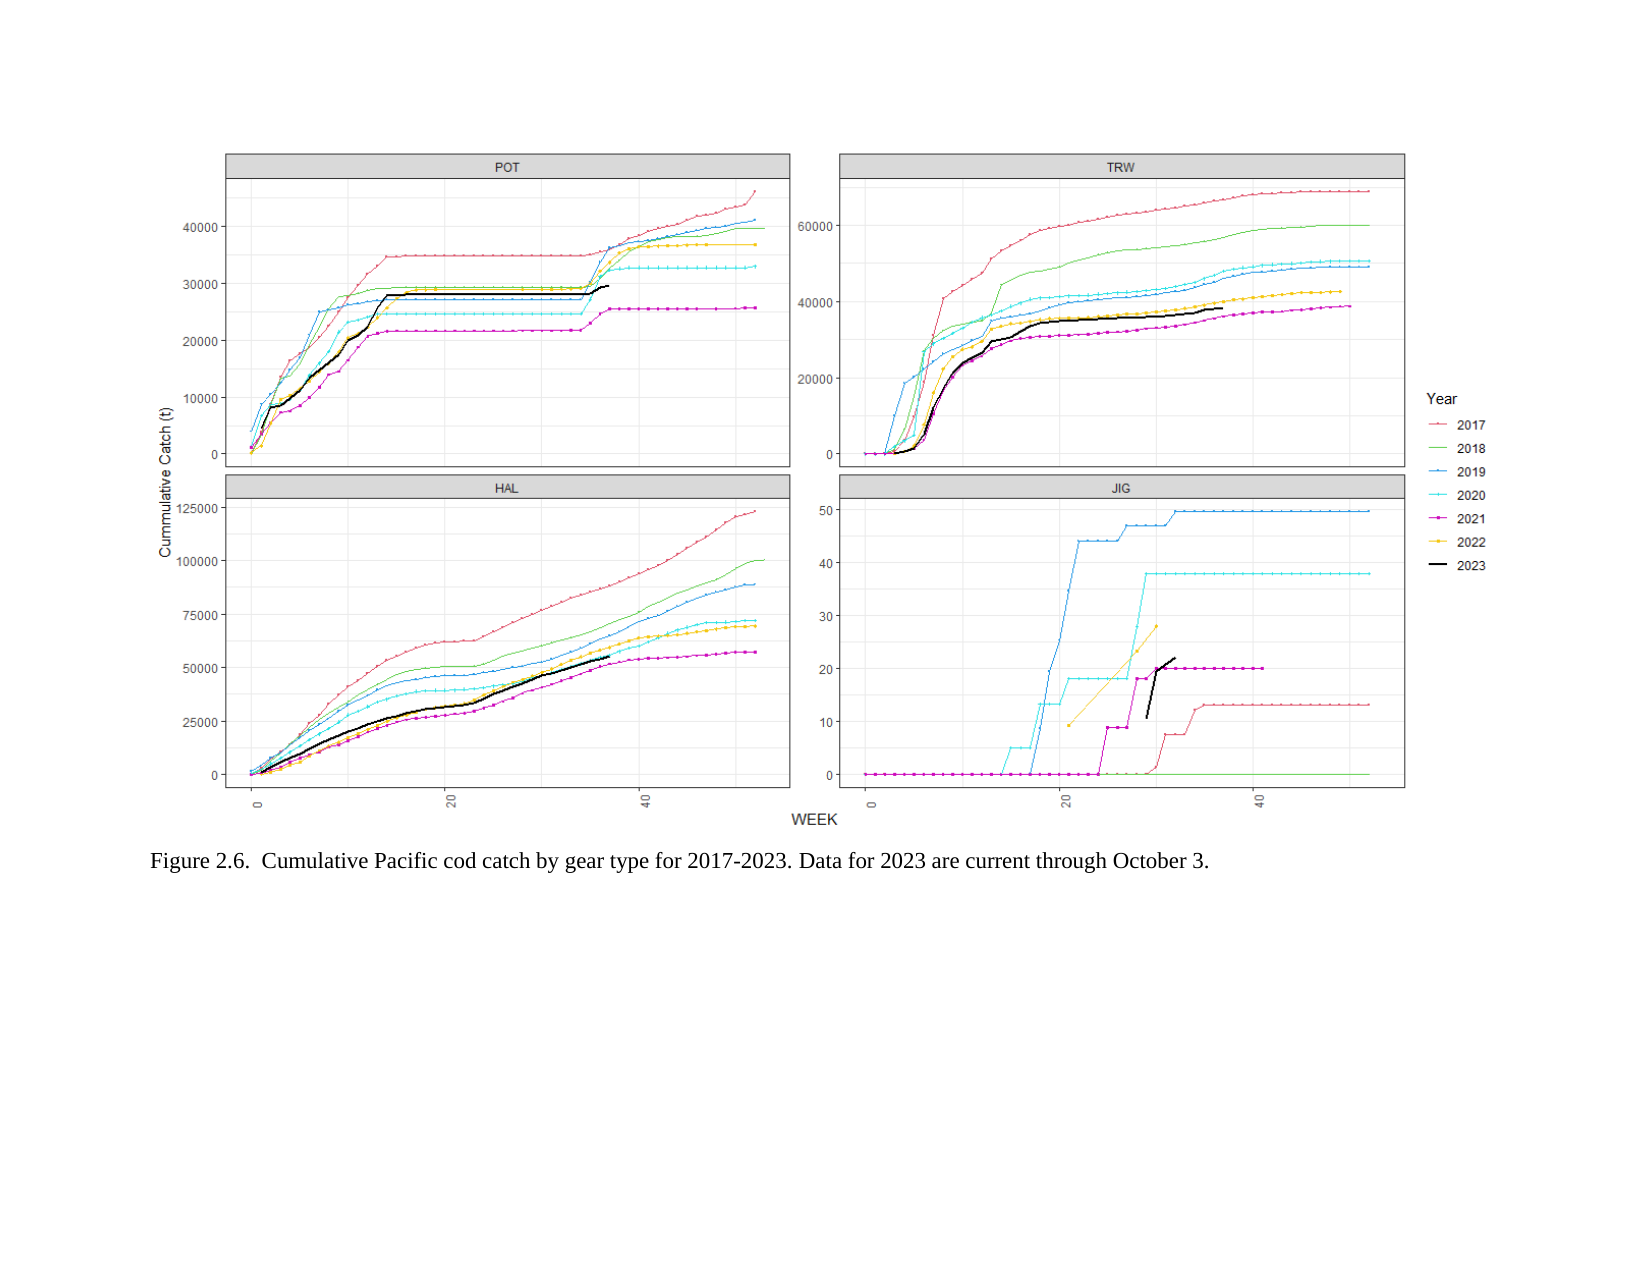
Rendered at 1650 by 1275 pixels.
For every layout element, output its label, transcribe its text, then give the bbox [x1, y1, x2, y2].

subtitle Figure 2.. Cumulative Pacific cod catch by gear type for 2017-2023. Data for 2023 are current through October 3. [150, 847, 1500, 873]
picture [150, 150, 1500, 835]
